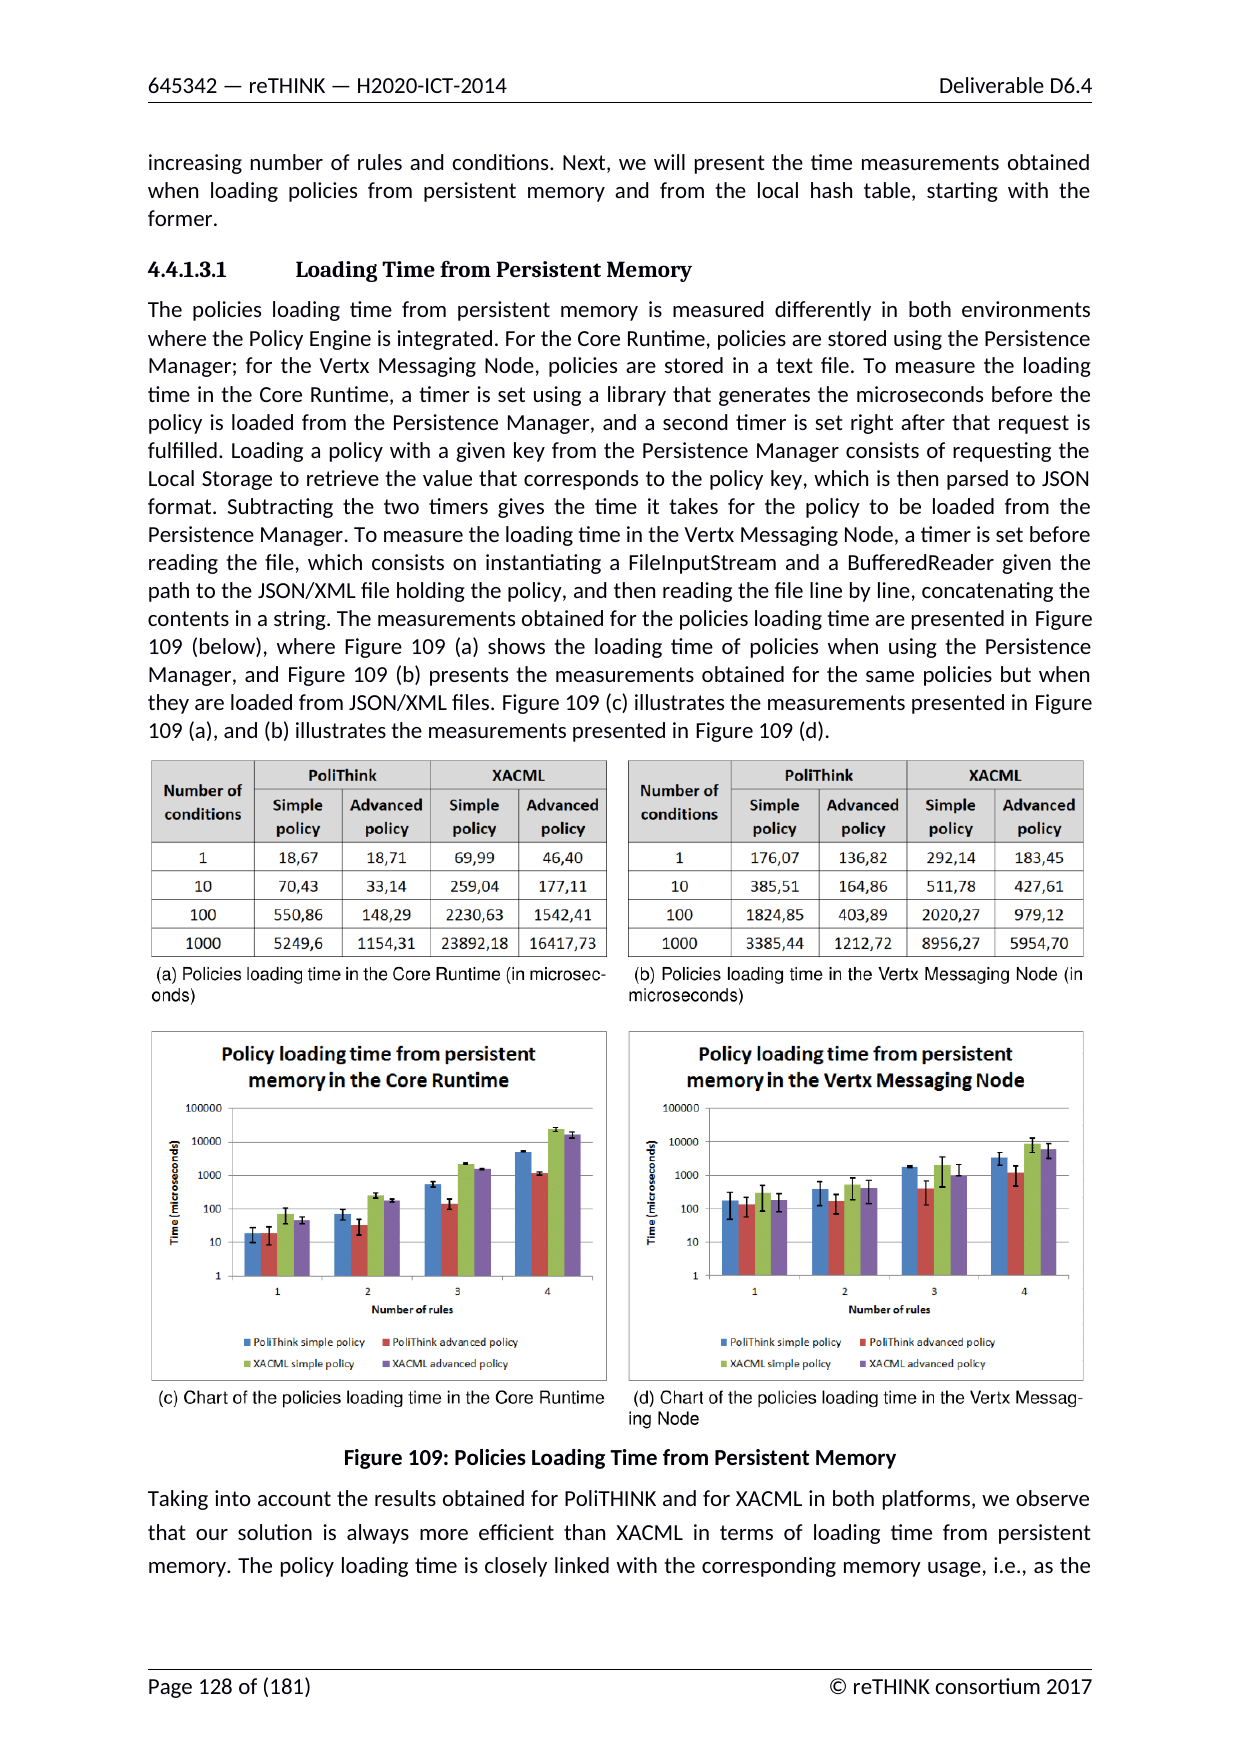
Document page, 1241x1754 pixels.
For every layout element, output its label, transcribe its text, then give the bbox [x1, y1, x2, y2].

subtitle Loading Time from Persistent Memory [148, 257, 1092, 283]
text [148, 1484, 1092, 1579]
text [148, 148, 1092, 232]
picture [147, 756, 1092, 1431]
text The policies loading time from persistent memory is measured differently in both environments where the Policy Engine is integrated. For the Core Runtime, policies are stored using the Persistence Manager; for the Vertx Messaging Node, policies are stored in a text file. To measure the loading time in the Core Runtime, a timer is set using a library that generates the microseconds before the policy is loaded from the Persistence Manager, and a second timer is set right after that request is fulfilled. Loading a policy with a given key from the Persistence Manager consists of requesting the Local Storage to retrieve the value that corresponds to the policy key, which is then parsed to JSON format. Subtracting the two timers gives the time it takes for the policy to be loaded from the Persistence Manager. To measure the loading time in the Vertx Messaging Node, a timer is set before reading the file, which consists on instantiating a FileInputStream and a BufferedReader given the path to the JSON/XML file holding the policy, and then reading the file line by line, concatenating the contents in a string. The measurements obtained for the policies loading time are presented in Figure 109 (below), where Figure 109 (a) shows the loading time of policies when using the Persistence Manager, and Figure 109 (b) presents the measurements obtained for the same policies but when they are loaded from JSON/XML files. Figure 109 (c) illustrates the measurements presented in Figure 109 (a), and (b) illustrates the measurements presented in Figure 109 (d). [148, 296, 1092, 744]
